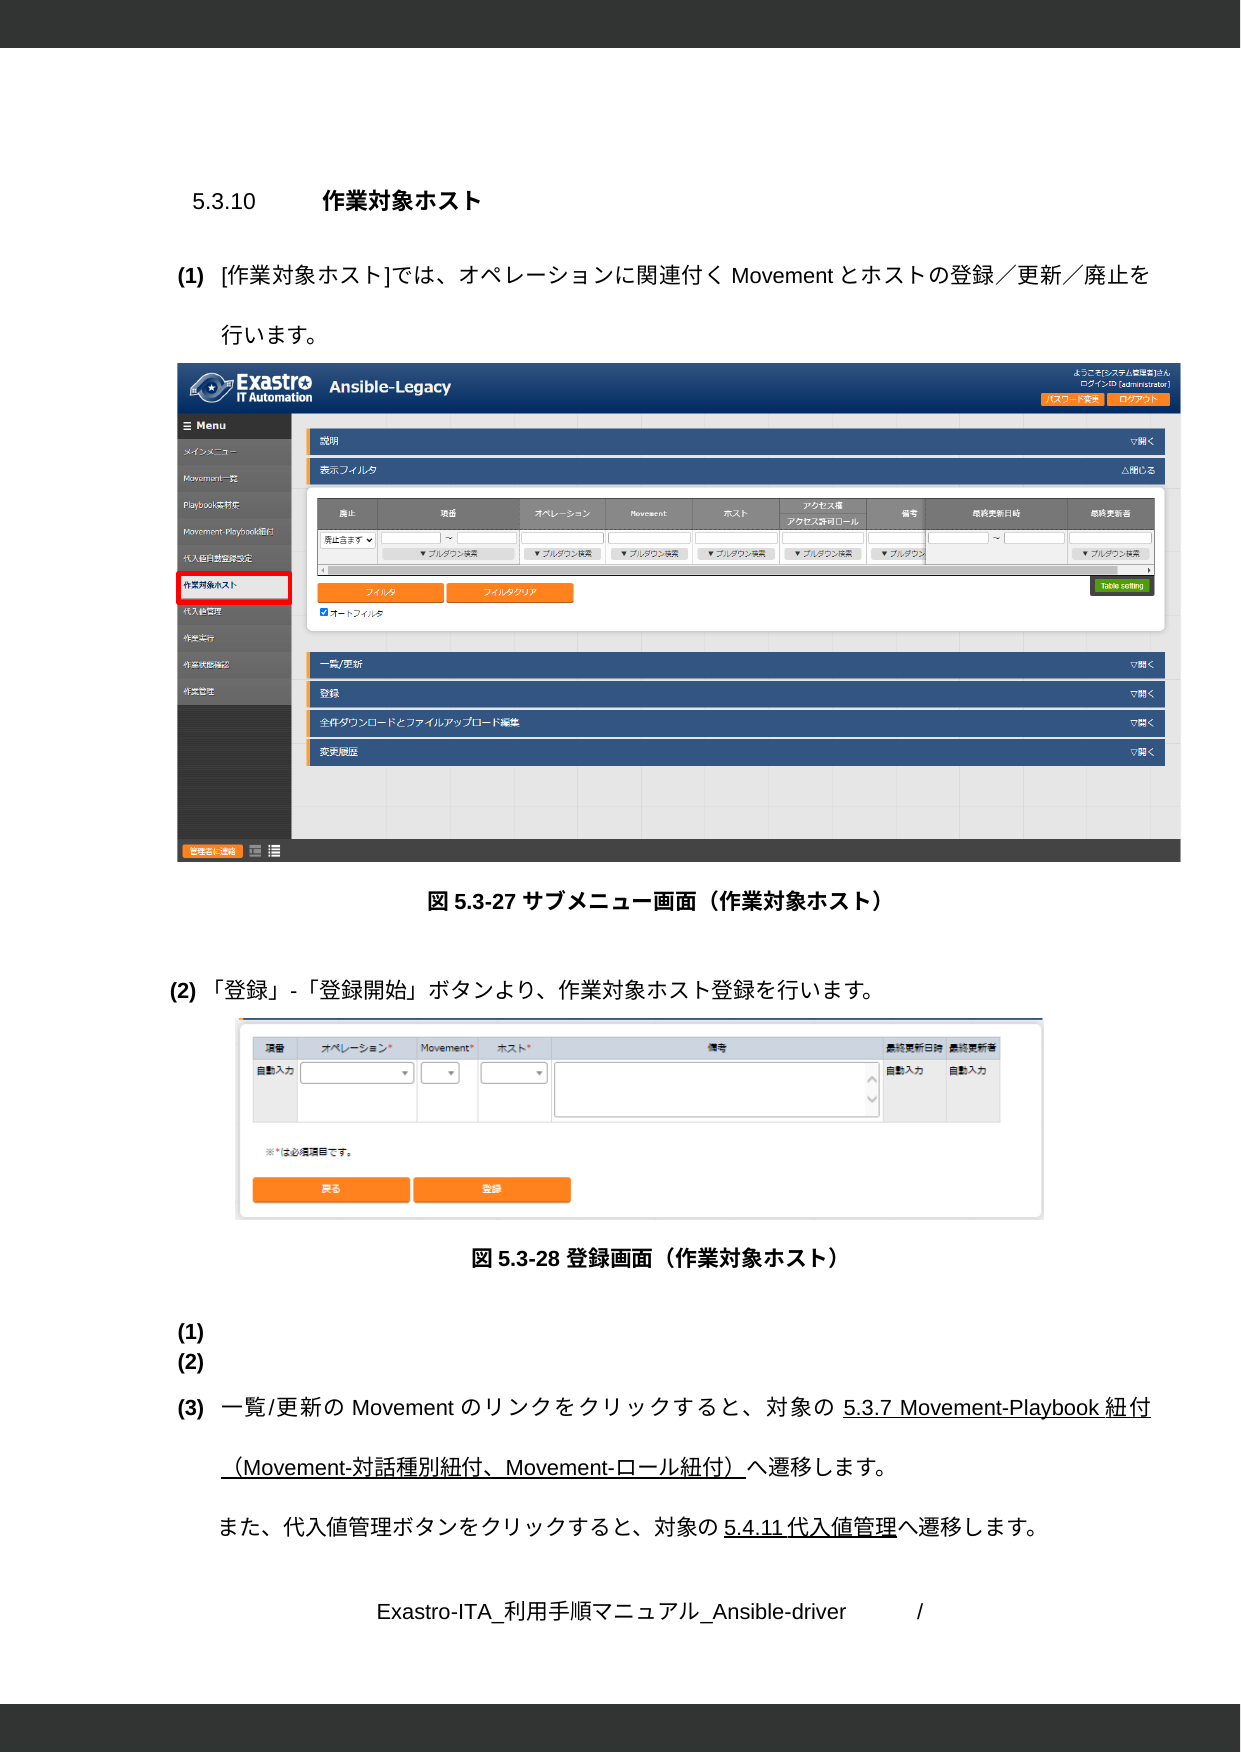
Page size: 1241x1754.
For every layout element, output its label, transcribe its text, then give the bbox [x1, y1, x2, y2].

picture [235, 1018, 1044, 1220]
subtitle 作業対象ホスト [192, 170, 1152, 229]
picture [0, 0, 1241, 48]
text 図 5.3-28 登録画面（作業対象ホスト） [169, 1227, 1152, 1287]
picture [0, 1704, 1241, 1752]
text (2) 「登録」-「登録開始」ボタンより、作業対象ホスト登録を行います。 [169, 959, 1152, 1019]
picture [177, 363, 1182, 862]
list また、代入値管理ボタンをクリックすると、対象の5.4.11代入値管理へ遷移します。 [206, 1496, 1152, 1555]
picture [181, 576, 288, 600]
text 図 5.3-27 サブメニュー画面（作業対象ホスト） [169, 870, 1152, 929]
list 一覧/更新のMovementのリンクをクリックすると、対象の5.3.7 Movement-Playbook紐付（Movement-対話種別紐付、Movement-ロール紐付）へ遷移します。 [177, 1376, 1152, 1496]
list [作業対象ホスト]では、オペレーションに関連付くMovementとホストの登録／更新／廃止を行います。 [177, 244, 1152, 363]
